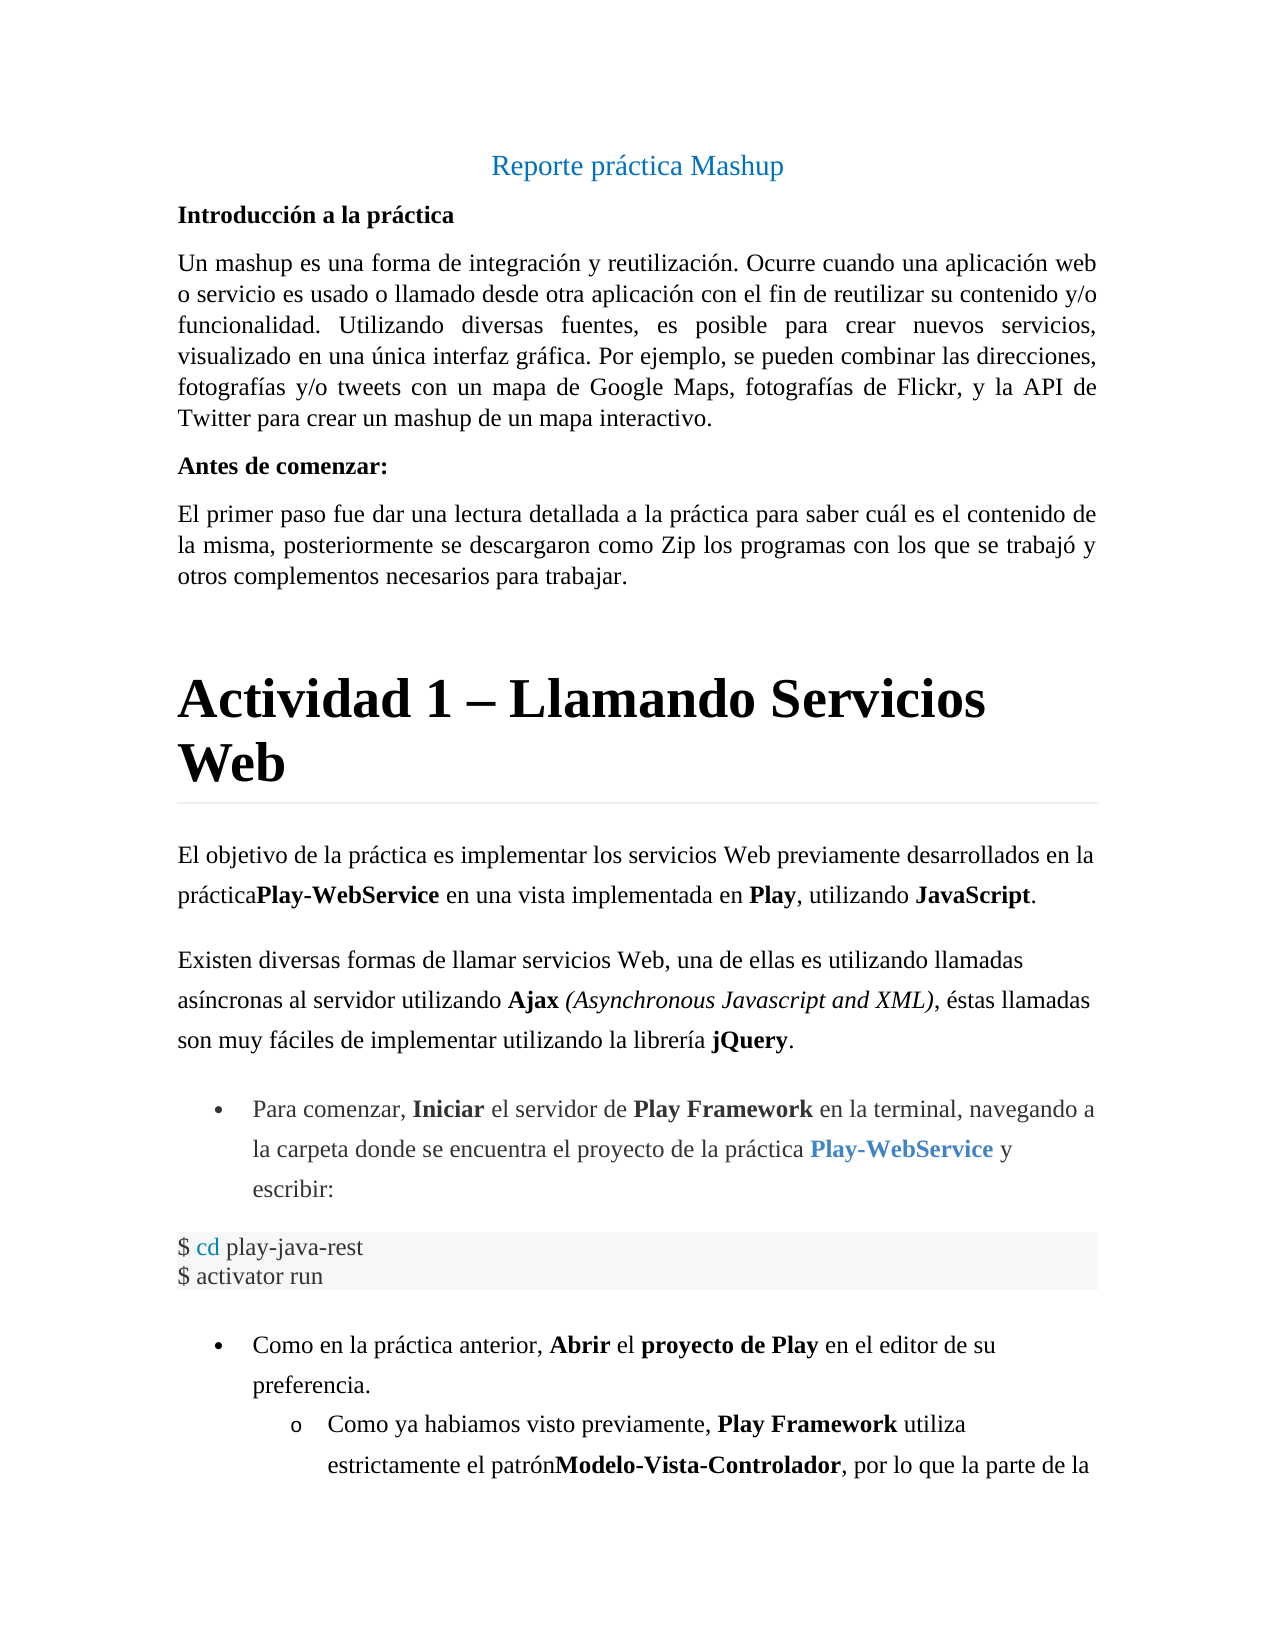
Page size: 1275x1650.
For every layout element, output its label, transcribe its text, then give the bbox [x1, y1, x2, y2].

list Como en la práctica anterior, Abrir el proyecto de Play en el editor de su preferencia. [215, 1319, 1098, 1399]
text Introducción a la práctica [177, 200, 1098, 229]
text El objetivo de la práctica es implementar los servicios Web previamente desarrollados en la prácticaPlay-WebService en una vista implementada en Play, utilizando JavaScript. [177, 829, 1098, 909]
text $ cd play-java-rest [177, 1232, 1098, 1261]
list Para comenzar, Iniciar el servidor de Play Framework en la terminal, navegando a la carpeta donde se encuentra el proyecto de la práctica Play-WebService y escribir: [215, 1083, 1098, 1203]
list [290, 1399, 1098, 1479]
text Actividad 1 – Llamando Servicios Web [177, 664, 1098, 802]
text Existen diversas formas de llamar servicios Web, una de ellas es utilizando llamadas asíncronas al servidor utilizando Ajax (Asynchronous Javascript and XML), éstas llamadas son muy fáciles de implementar utilizando la librería jQuery. [177, 934, 1098, 1054]
text Antes de comenzar: [177, 451, 1098, 480]
text Reporte práctica Mashup [177, 148, 1098, 181]
text $ activator run [177, 1261, 1098, 1290]
text El primer paso fue dar una lectura detallada a la práctica para saber cuál es el contenido de la misma, posteriormente se descargaron como Zip los programas con los que se trabajó y otros complementos necesarios para trabajar. [177, 499, 1098, 589]
